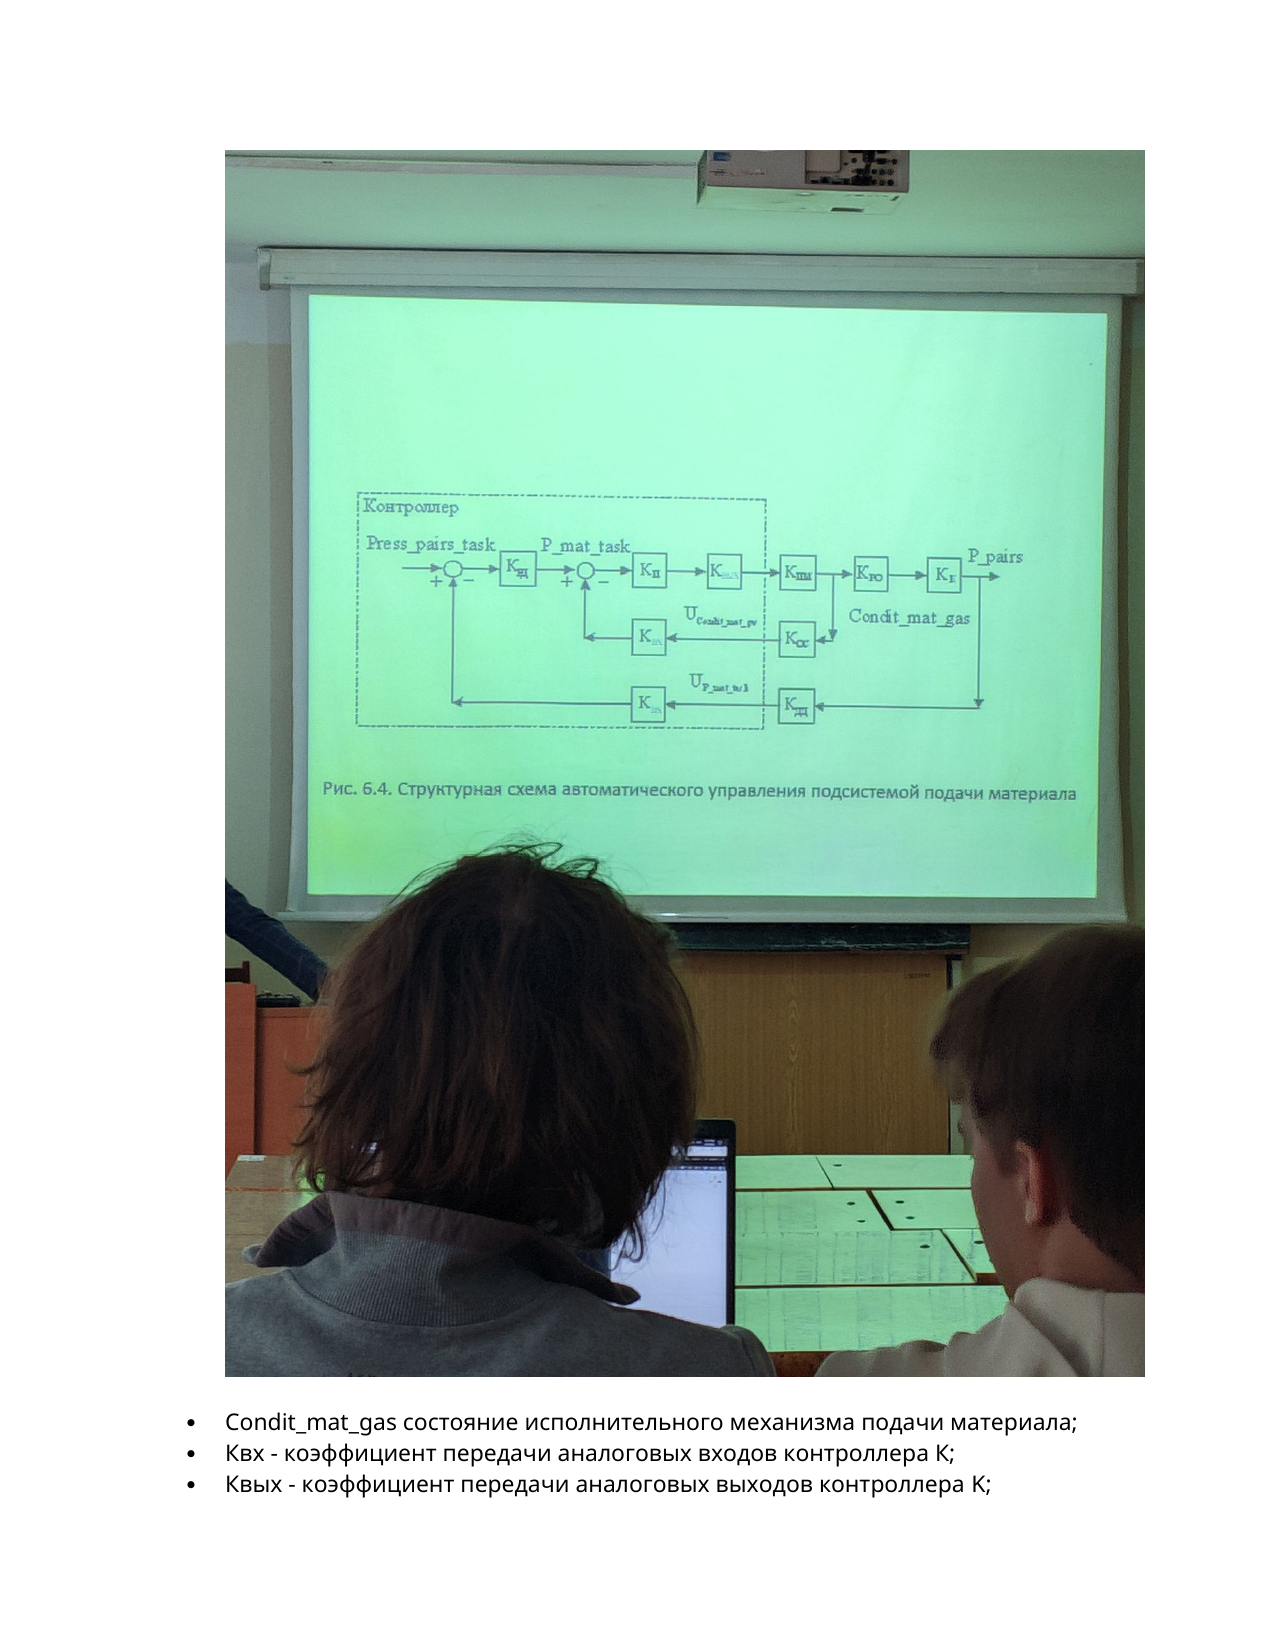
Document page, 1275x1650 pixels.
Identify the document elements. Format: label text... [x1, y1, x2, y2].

list Квх - коэффициент передачи аналоговых входов контроллера К; [187, 1466, 1125, 1497]
picture [225, 150, 1145, 1377]
list Condit_mat_gas состояние исполнительного механизма подачи материала; [187, 1406, 1125, 1437]
